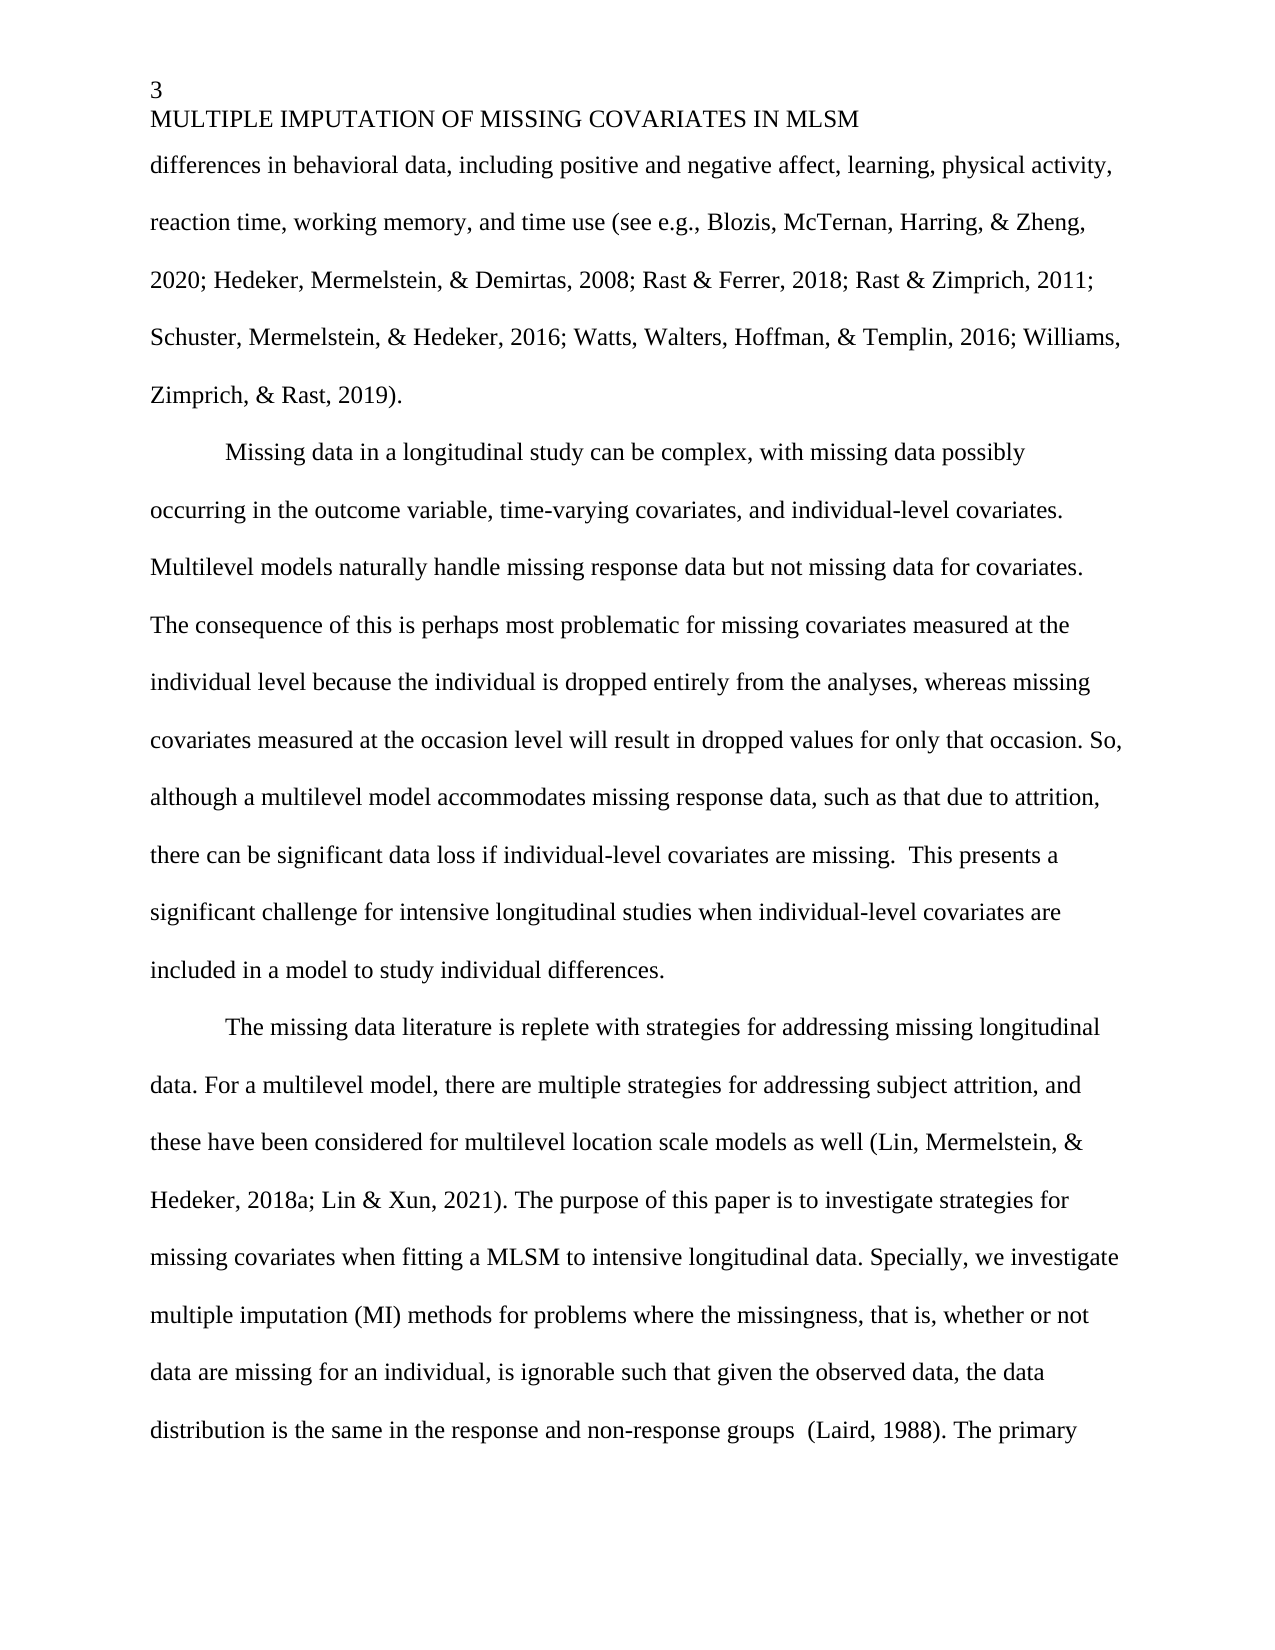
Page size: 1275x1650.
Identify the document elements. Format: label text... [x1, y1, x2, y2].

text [150, 1012, 1125, 1444]
text Missing data in a longitudinal study can be complex, with missing data possibly occurring in the outcome variable, time-varying covariates, and individual-level covariates. Multilevel models naturally handle missing response data but not missing data for covariates. The consequence of this is perhaps most problematic for missing covariates measured at the individual level because the individual is dropped entirely from the analyses, whereas missing covariates measured at the occasion level will result in dropped values for only that occasion. So, although a multilevel model accommodates missing response data, such as that due to attrition, there can be significant data loss if individual-level covariates are missing. This presents a significant challenge for intensive longitudinal studies when individual-level covariates are included in a model to study individual differences. [150, 437, 1125, 984]
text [150, 150, 1125, 409]
